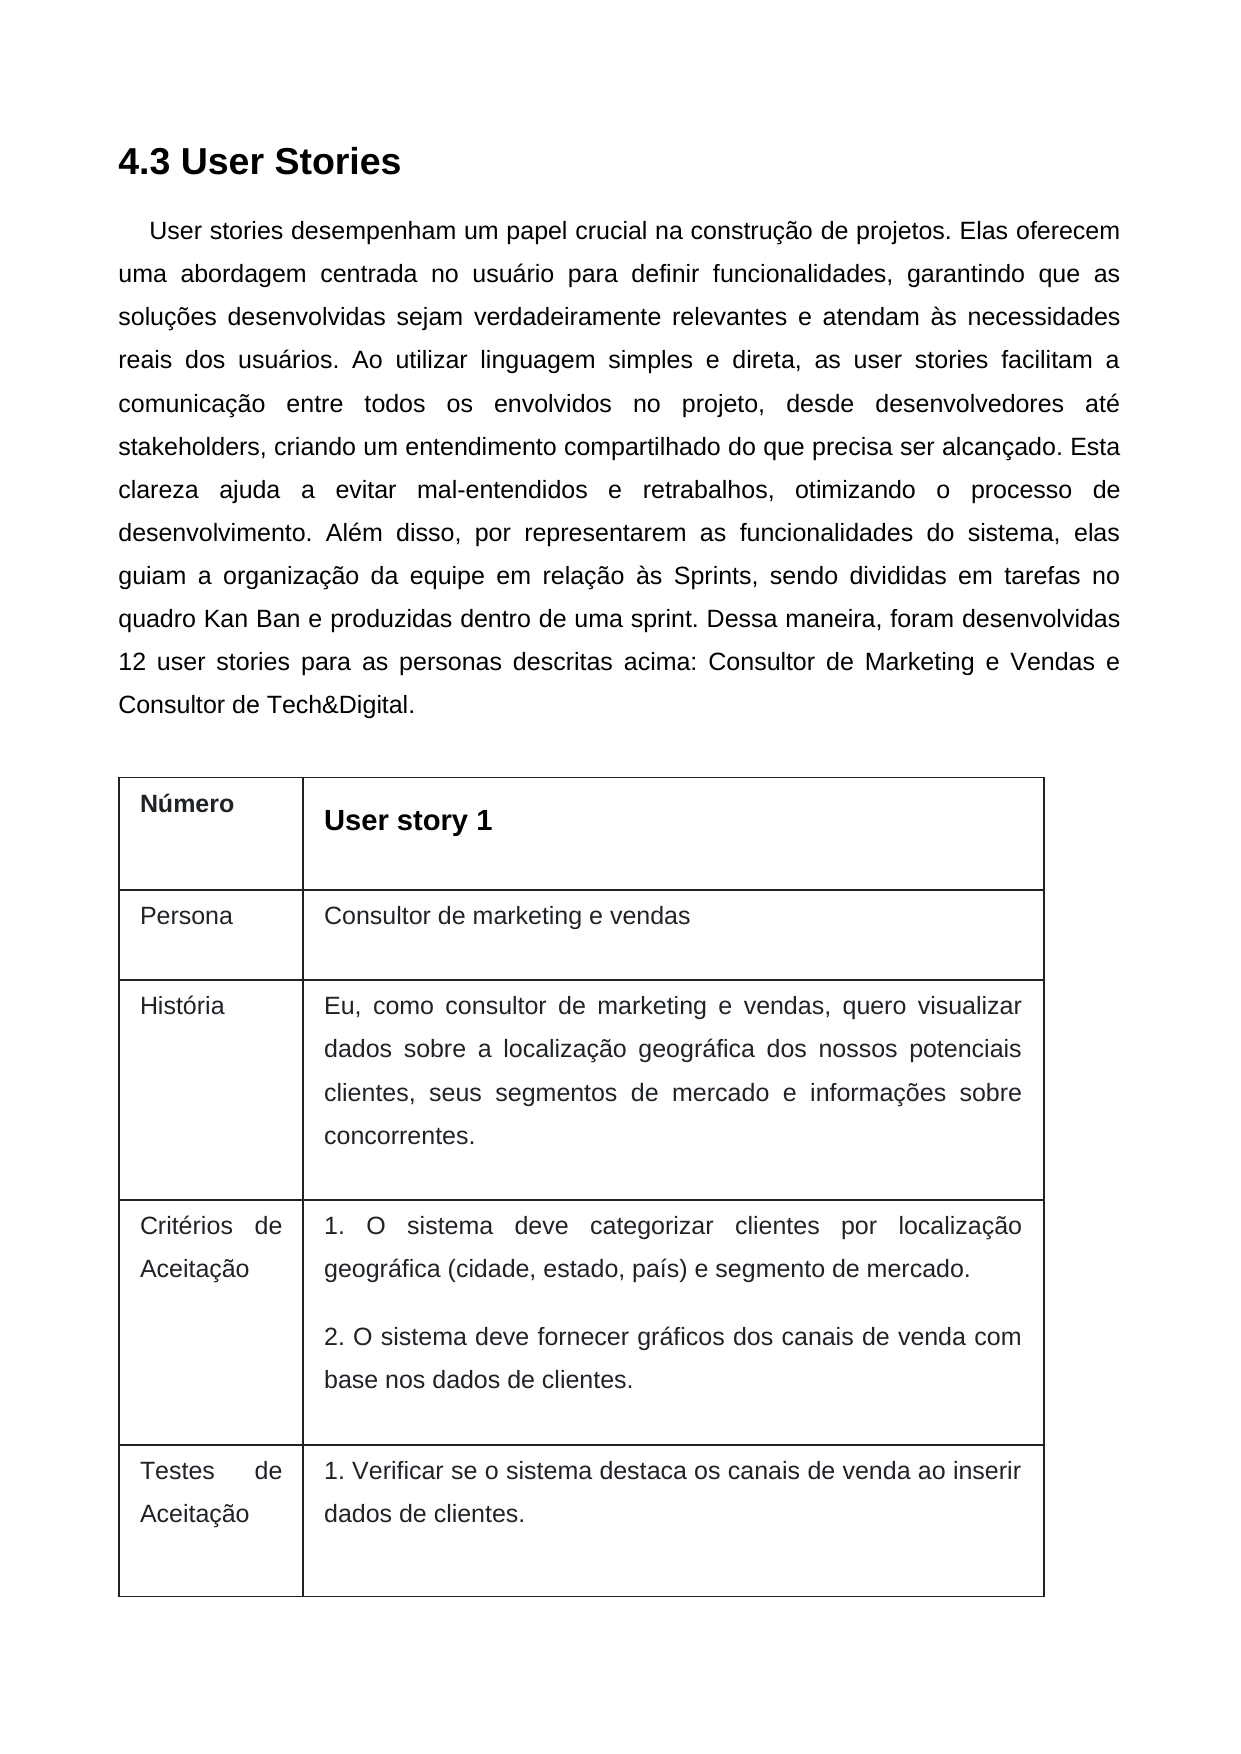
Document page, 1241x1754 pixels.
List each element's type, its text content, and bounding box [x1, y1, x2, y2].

table_cell Critérios de Aceitação [120, 1201, 302, 1444]
table_header Número [120, 778, 302, 889]
table_cell Persona [120, 891, 302, 979]
table_header User story 1 [304, 778, 1043, 889]
table_cell Eu, como consultor de marketing e vendas, quero visualizar dados sobre a localização geográfica dos nossos potenciais clientes, seus segmentos de mercado e informações sobre concorrentes. [304, 981, 1043, 1199]
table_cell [304, 1446, 1043, 1596]
table_cell Testes de Aceitação [120, 1446, 302, 1596]
subtitle 4.3 User Stories [118, 139, 1122, 182]
table_cell História [120, 981, 302, 1199]
table_cell Consultor de marketing e vendas [304, 891, 1043, 979]
text User stories desempenham um papel crucial na construção de projetos. Elas oferecem uma abordagem centrada no usuário para definir funcionalidades, garantindo que as soluções desenvolvidas sejam verdadeiramente relevantes e atendam às necessidades reais dos usuários. Ao utilizar linguagem simples e direta, as user stories facilitam a comunicação entre todos os envolvidos no projeto, desde desenvolvedores até stakeholders, criando um entendimento compartilhado do que precisa ser alcançado. Esta clareza ajuda a evitar mal-entendidos e retrabalhos, otimizando o processo de desenvolvimento. Além disso, por representarem as funcionalidades do sistema, elas guiam a organização da equipe em relação às Sprints, sendo divididas em tarefas no quadro Kan Ban e produzidas dentro de uma sprint. Dessa maneira, foram desenvolvidas 12 user stories para as personas descritas acima: Consultor de Marketing e Vendas e Consultor de Tech&Digital. [118, 216, 1122, 719]
table_cell 1. O sistema deve categorizar clientes por localização geográfica (cidade, estado, país) e segmento de mercado. 2. O sistema deve fornecer gráficos dos canais de venda com base nos dados de clientes. [304, 1201, 1043, 1444]
